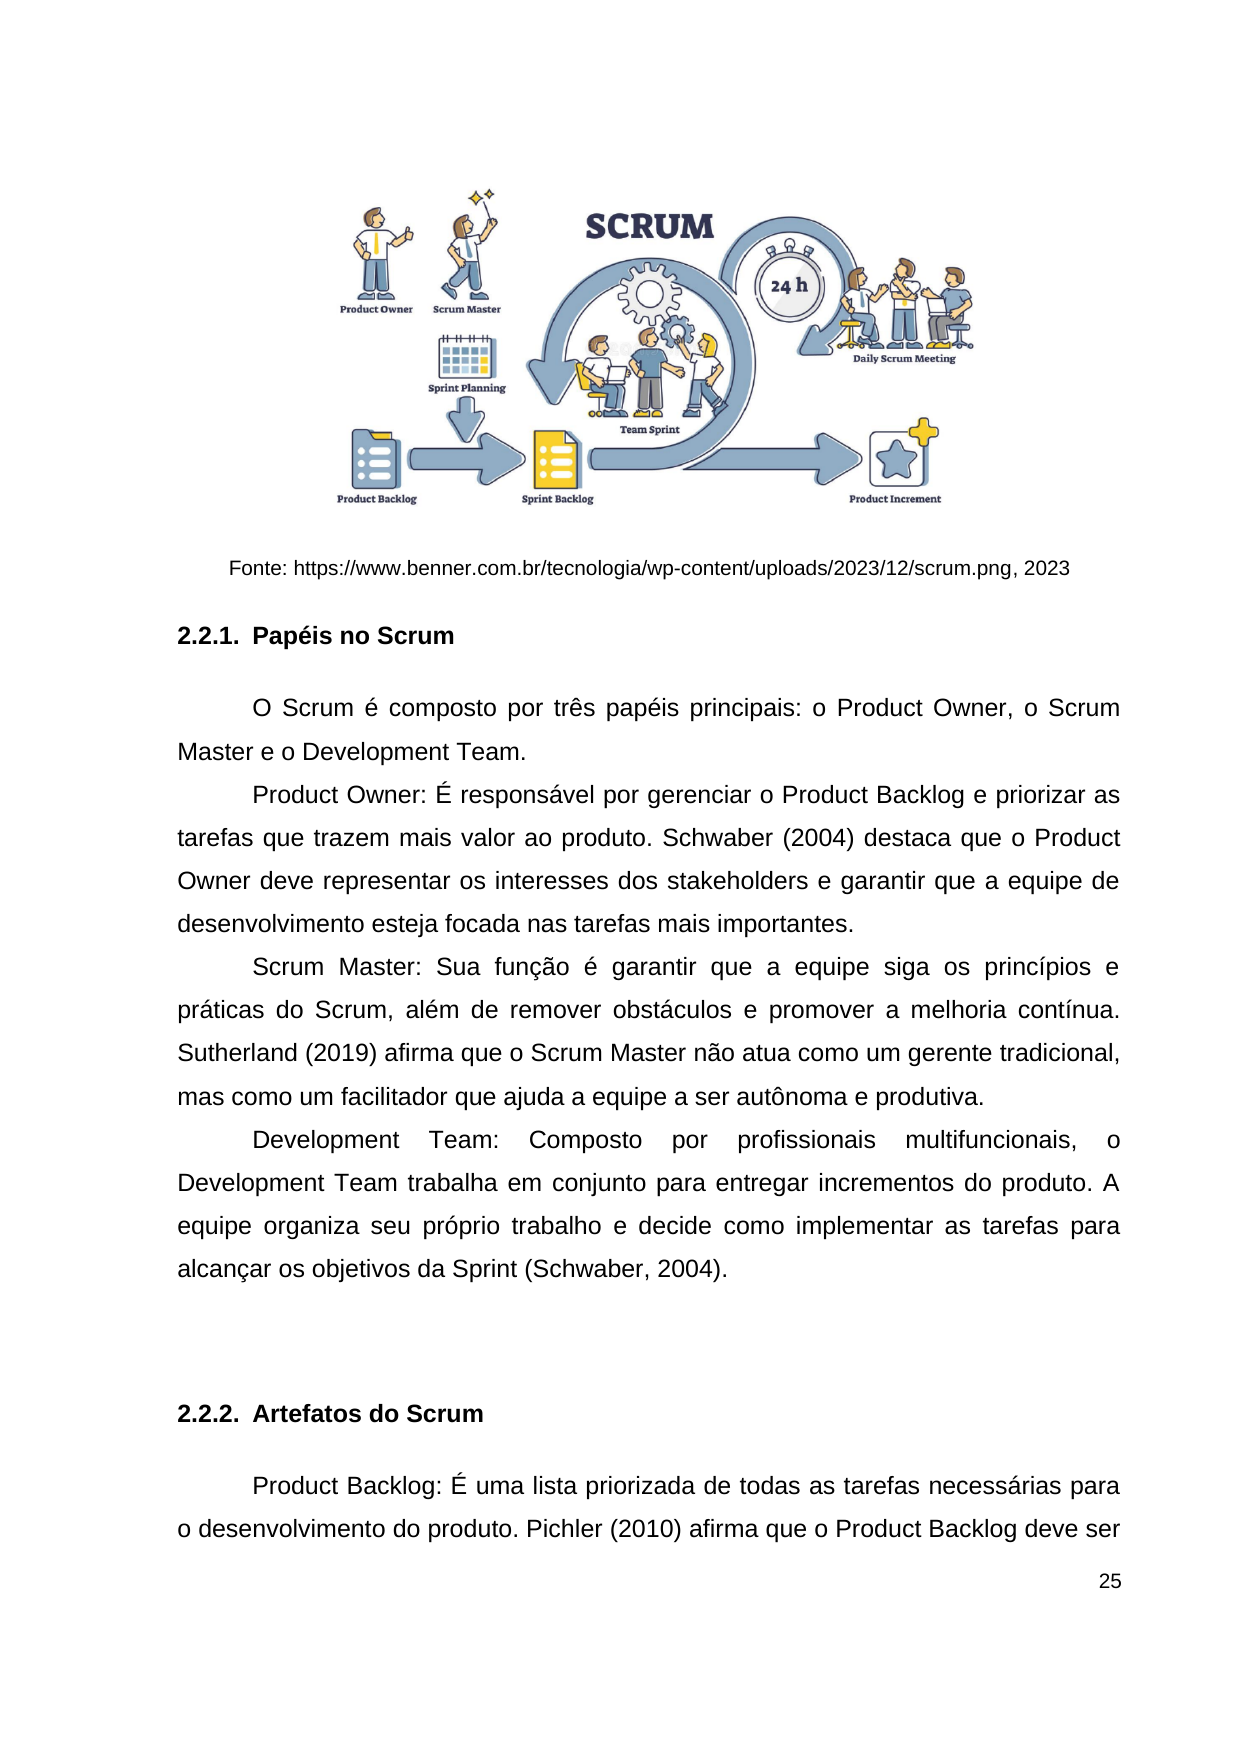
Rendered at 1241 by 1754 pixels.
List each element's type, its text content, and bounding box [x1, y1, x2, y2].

title Product Owner: É responsável por gerenciar o Product Backlog e priorizar as tarefas que trazem mais valor ao produto. Schwaber (2004) destaca que o Product Owner deve representar os interesses dos stakeholders e garantir que a equipe de desenvolvimento esteja focada nas tarefas mais importantes. [177, 779, 1122, 938]
title Development Team: Composto por profissionais multifuncionais, o Development Team trabalha em conjunto para entregar incrementos do produto. A equipe organiza seu próprio trabalho e decide como implementar as tarefas para alcançar os objetivos da Sprint (Schwaber, 2004). [177, 1124, 1122, 1283]
subtitle Papéis no Scrum [177, 621, 1122, 650]
text Fonte: https://www.benner.com.br/tecnologia/wp-content/uploads/2023/12/scrum.png, 2023 [177, 556, 1122, 580]
title O Scrum é composto por três papéis principais: o Product Owner, o Scrum Master e o Development Team. [177, 693, 1122, 765]
subtitle Artefatos do Scrum [177, 1398, 1122, 1427]
title Scrum Master: Sua função é garantir que a equipe siga os princípios e práticas do Scrum, além de remover obstáculos e promover a melhoria contínua. Sutherland (2019) afirma que o Scrum Master não atua como um gerente tradicional, mas como um facilitador que ajuda a equipe a ser autônoma e produtiva. [177, 952, 1122, 1110]
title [177, 1471, 1122, 1543]
picture [313, 177, 986, 513]
